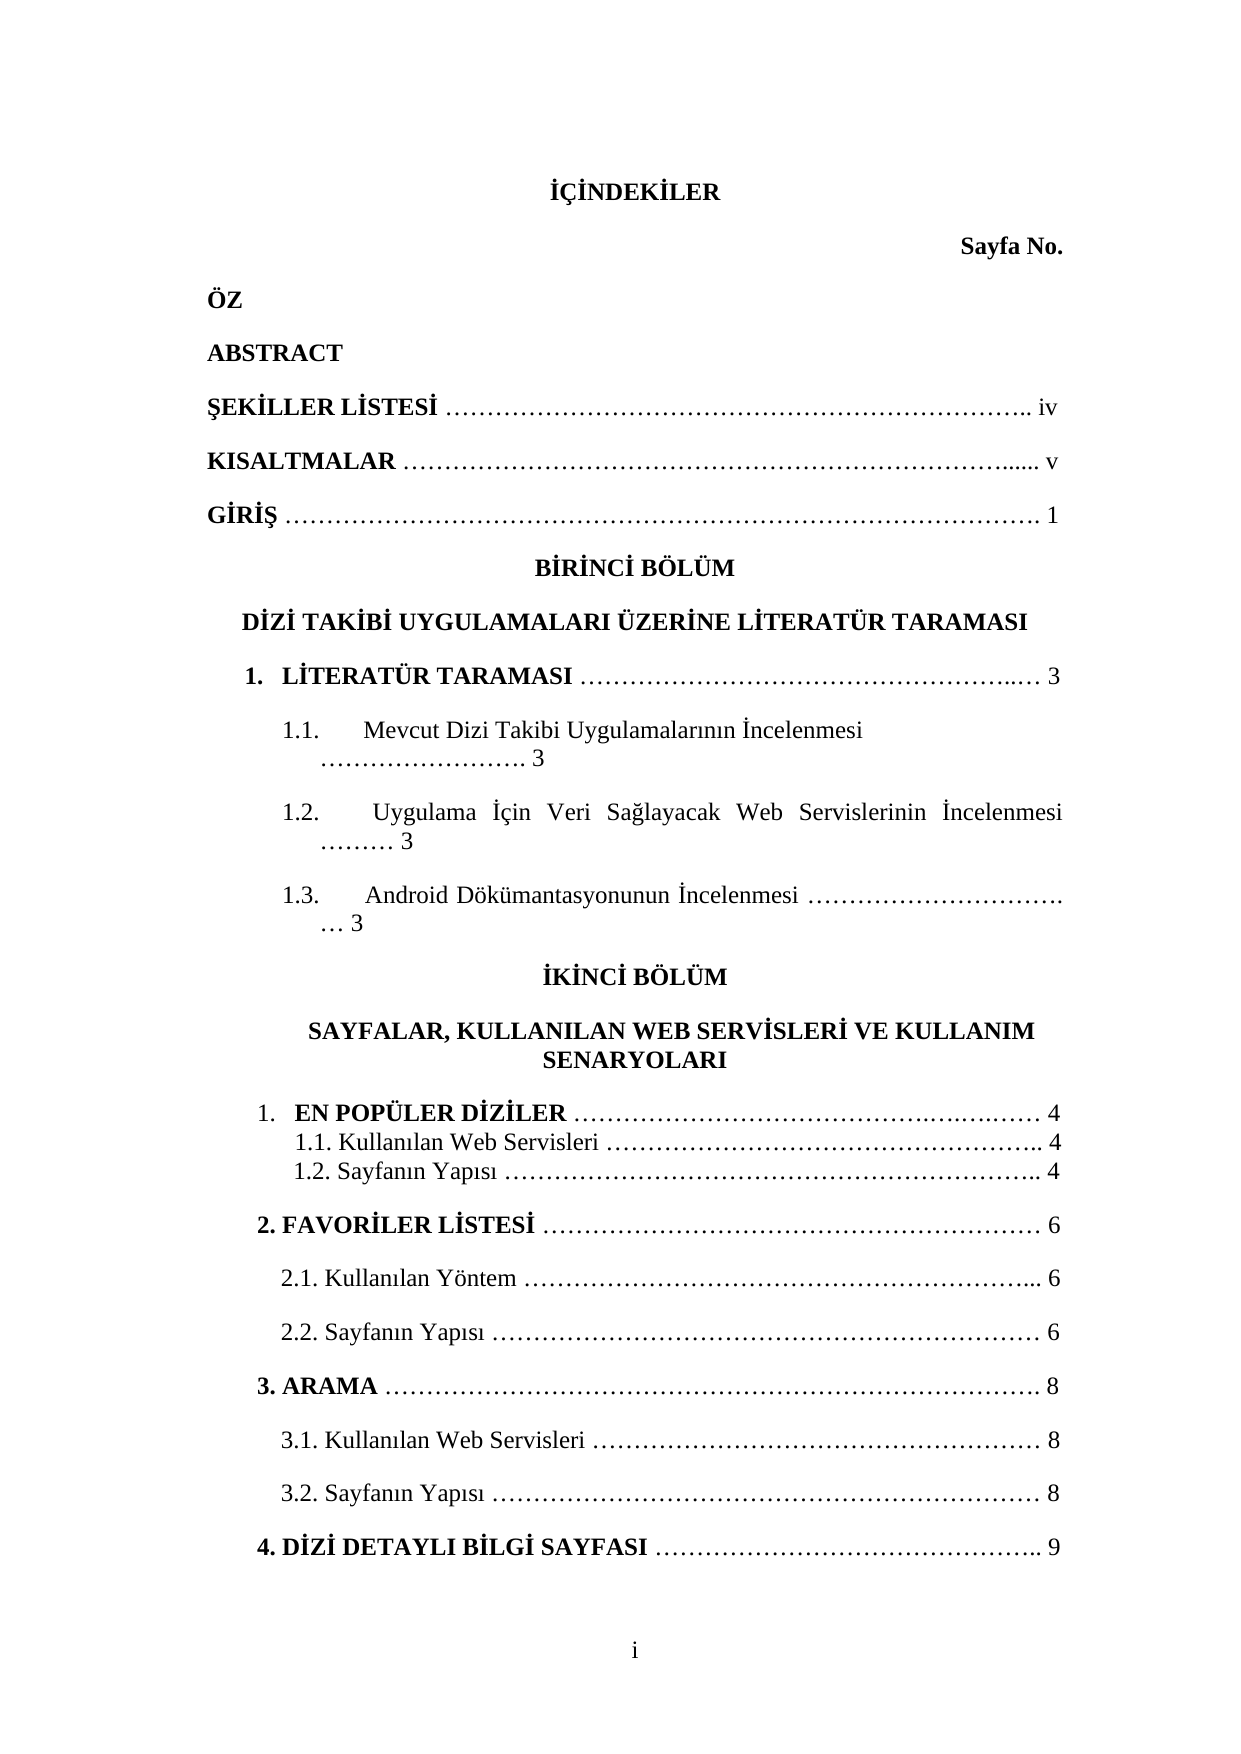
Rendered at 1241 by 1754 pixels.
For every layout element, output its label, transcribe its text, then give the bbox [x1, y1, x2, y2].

text KISALTMALAR ………………………………………………………………...... v [207, 446, 1063, 475]
text ŞEKİLLER LİSTESİ …………………………………………………………….. iv [207, 392, 1063, 421]
text DİZİ TAKİBİ UYGULAMALARI ÜZERİNE LİTERATÜR TARAMASI [207, 607, 1063, 636]
list LİTERATÜR TARAMASI ……………………………………………..… 3 [244, 661, 1063, 690]
text GİRİŞ ………………………………………………………………………………. 1 [207, 500, 1063, 528]
text 1.2. Sayfanın Yapısı ……………………………………………………….. 4 [207, 1156, 1063, 1185]
text İÇİNDEKİLER [207, 177, 1063, 206]
text 4. DİZİ DETAYLI BİLGİ SAYFASI ……………………………………….. 9 [207, 1532, 1063, 1561]
text BİRİNCİ BÖLÜM [207, 553, 1063, 582]
list Android Dökümantasyonunun İncelenmesi ………………………….… 3 [282, 880, 1063, 937]
text ABSTRACT [207, 338, 1063, 367]
text ÖZ [207, 285, 1063, 313]
list Mevcut Dizi Takibi Uygulamalarının İncelenmesi ……………………. 3 [282, 715, 1063, 772]
text SAYFALAR, KULLANILAN WEB SERVİSLERİ VE KULLANIM SENARYOLARI [207, 1016, 1063, 1073]
text İKİNCİ BÖLÜM [207, 962, 1063, 991]
text 3.1. Kullanılan Web Servisleri ……………………………………………… 8 [207, 1425, 1063, 1453]
text 3.2. Sayfanın Yapısı ………………………………………………………… 8 [207, 1478, 1063, 1507]
text 2. FAVORİLER LİSTESİ …………………………………………………… 6 [207, 1210, 1063, 1238]
list Uygulama İçin Veri Sağlayacak Web Servislerinin İncelenmesi ……… 3 [282, 797, 1063, 855]
list 1.1. Kullanılan Web Servisleri …………………………………………….. 4 [294, 1127, 1063, 1156]
text Sayfa No. [207, 231, 1063, 260]
text 2.1. Kullanılan Yöntem ……………………………………………………... 6 [207, 1263, 1063, 1292]
text 2.2. Sayfanın Yapısı ………………………………………………………… 6 [207, 1317, 1063, 1346]
text 3. ARAMA ……………………………………………………………………. 8 [207, 1371, 1063, 1400]
list EN POPÜLER DİZİLER …………………………………….….….…… 4 [257, 1098, 1063, 1127]
